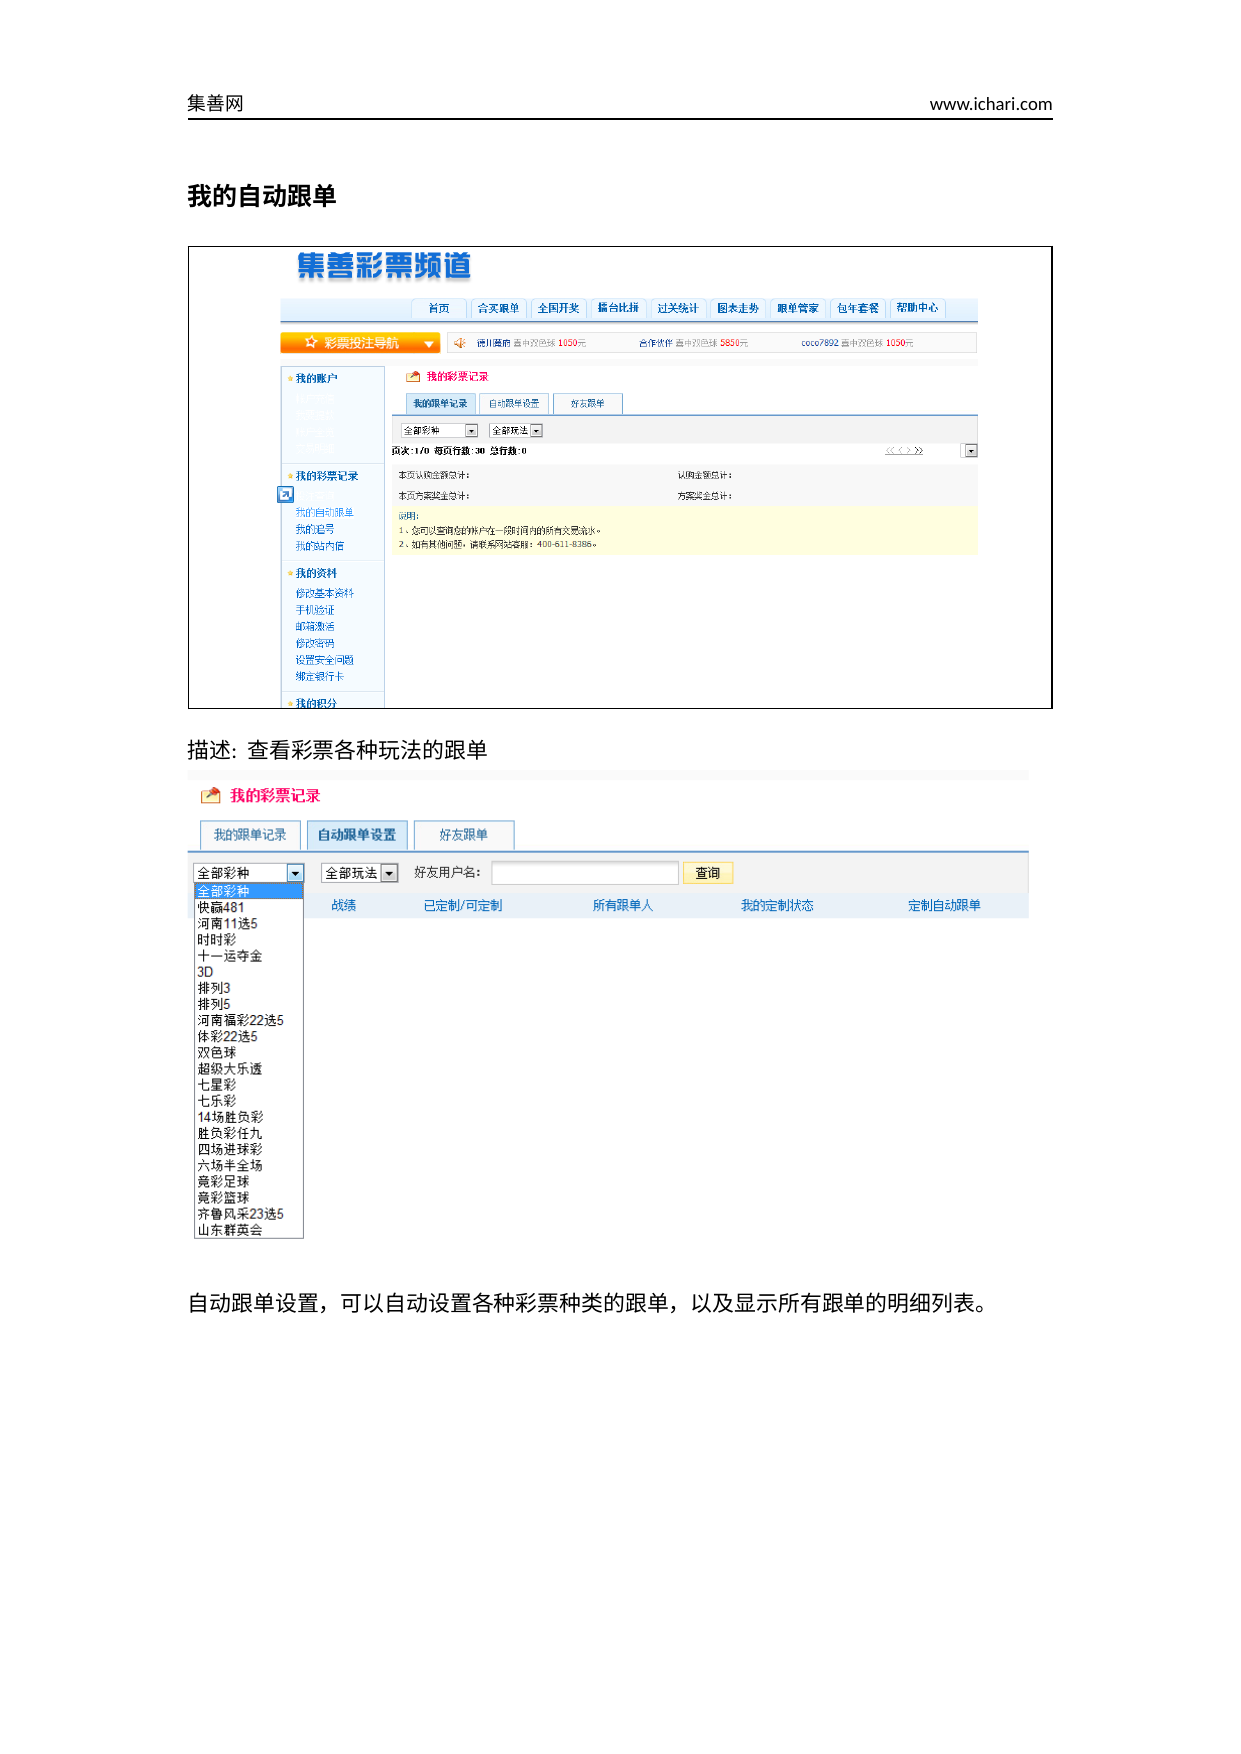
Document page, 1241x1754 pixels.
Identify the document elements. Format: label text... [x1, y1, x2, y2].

picture [189, 247, 1051, 708]
text 自动跟单设置，可以自动设置各种彩票种类的跟单，以及显示所有跟单的明细列表。 [187, 1262, 1053, 1318]
picture [187, 765, 1053, 1262]
text 描述: 查看彩票各种玩法的跟单 [187, 733, 1053, 765]
subtitle 我的自动跟单 [187, 162, 1053, 227]
